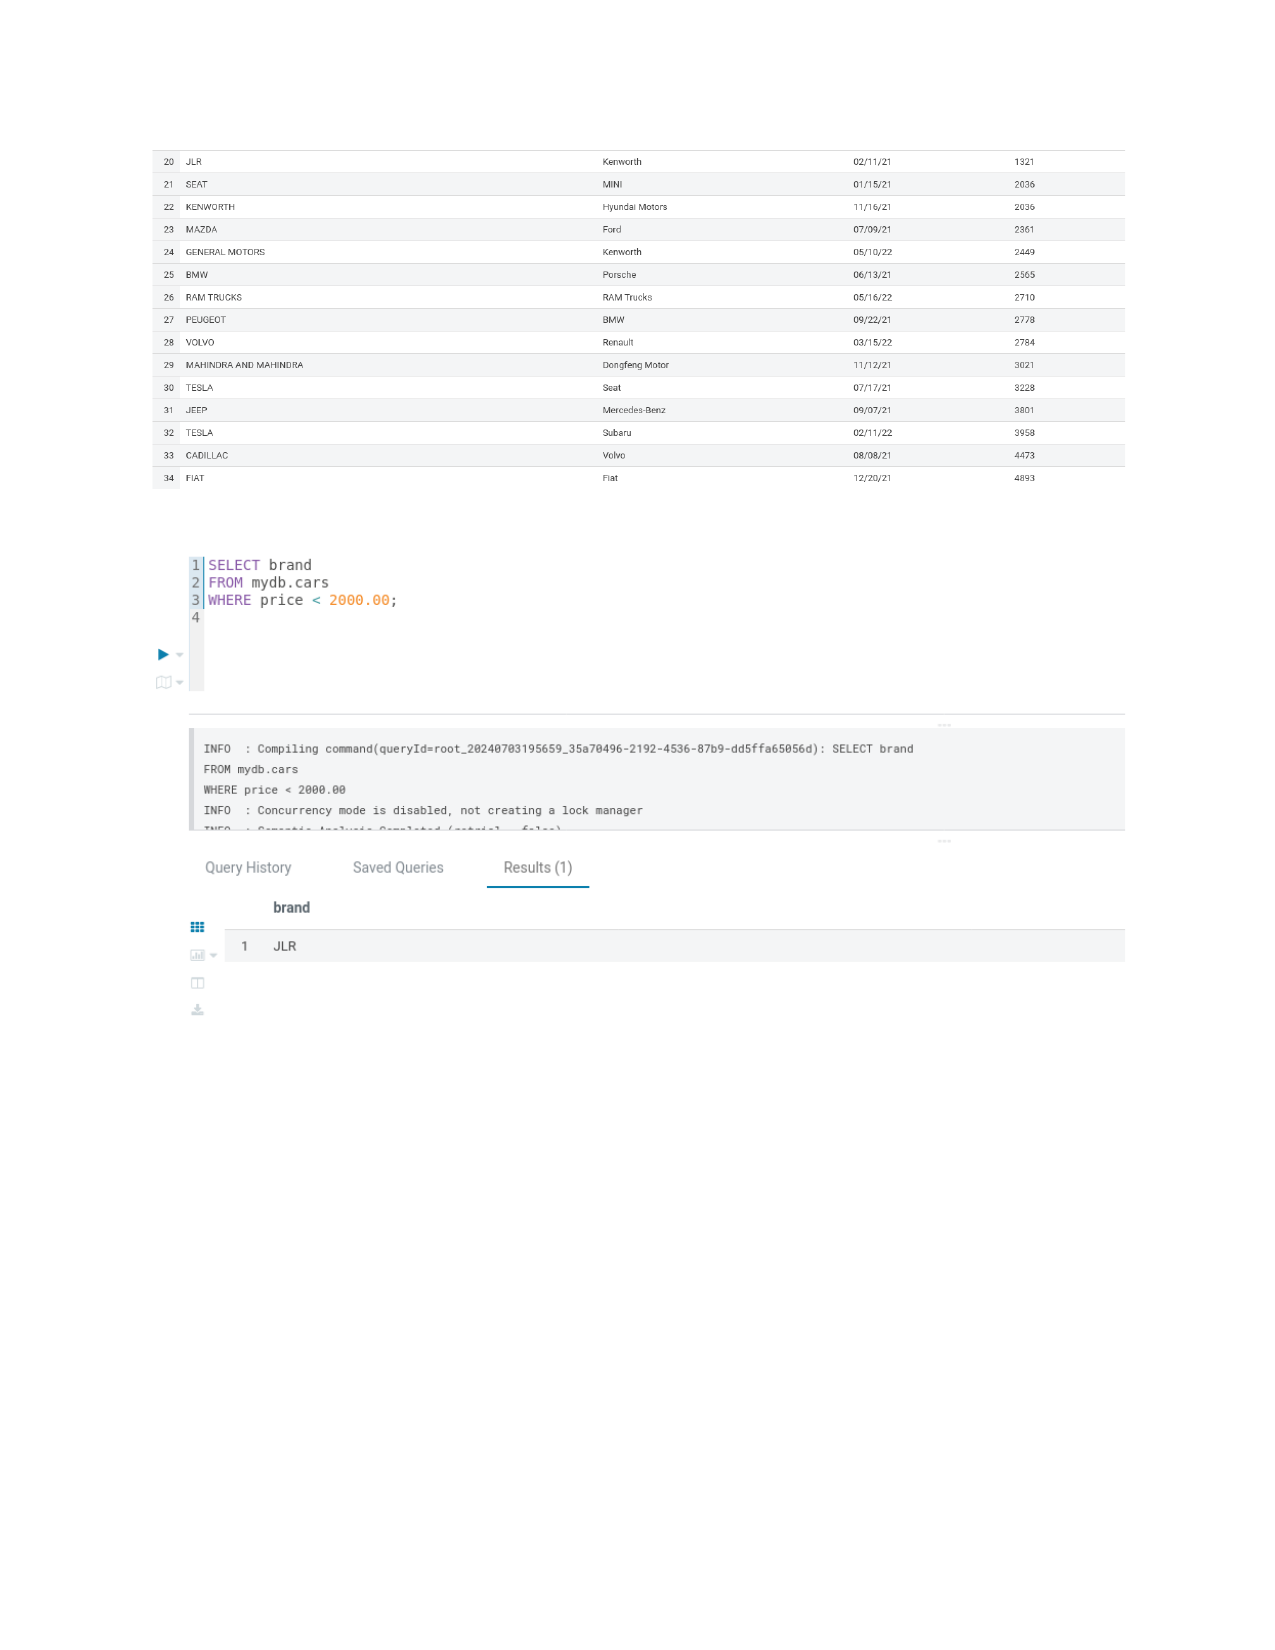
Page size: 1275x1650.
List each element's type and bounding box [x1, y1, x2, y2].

picture [150, 150, 1125, 509]
picture [150, 527, 1125, 1045]
